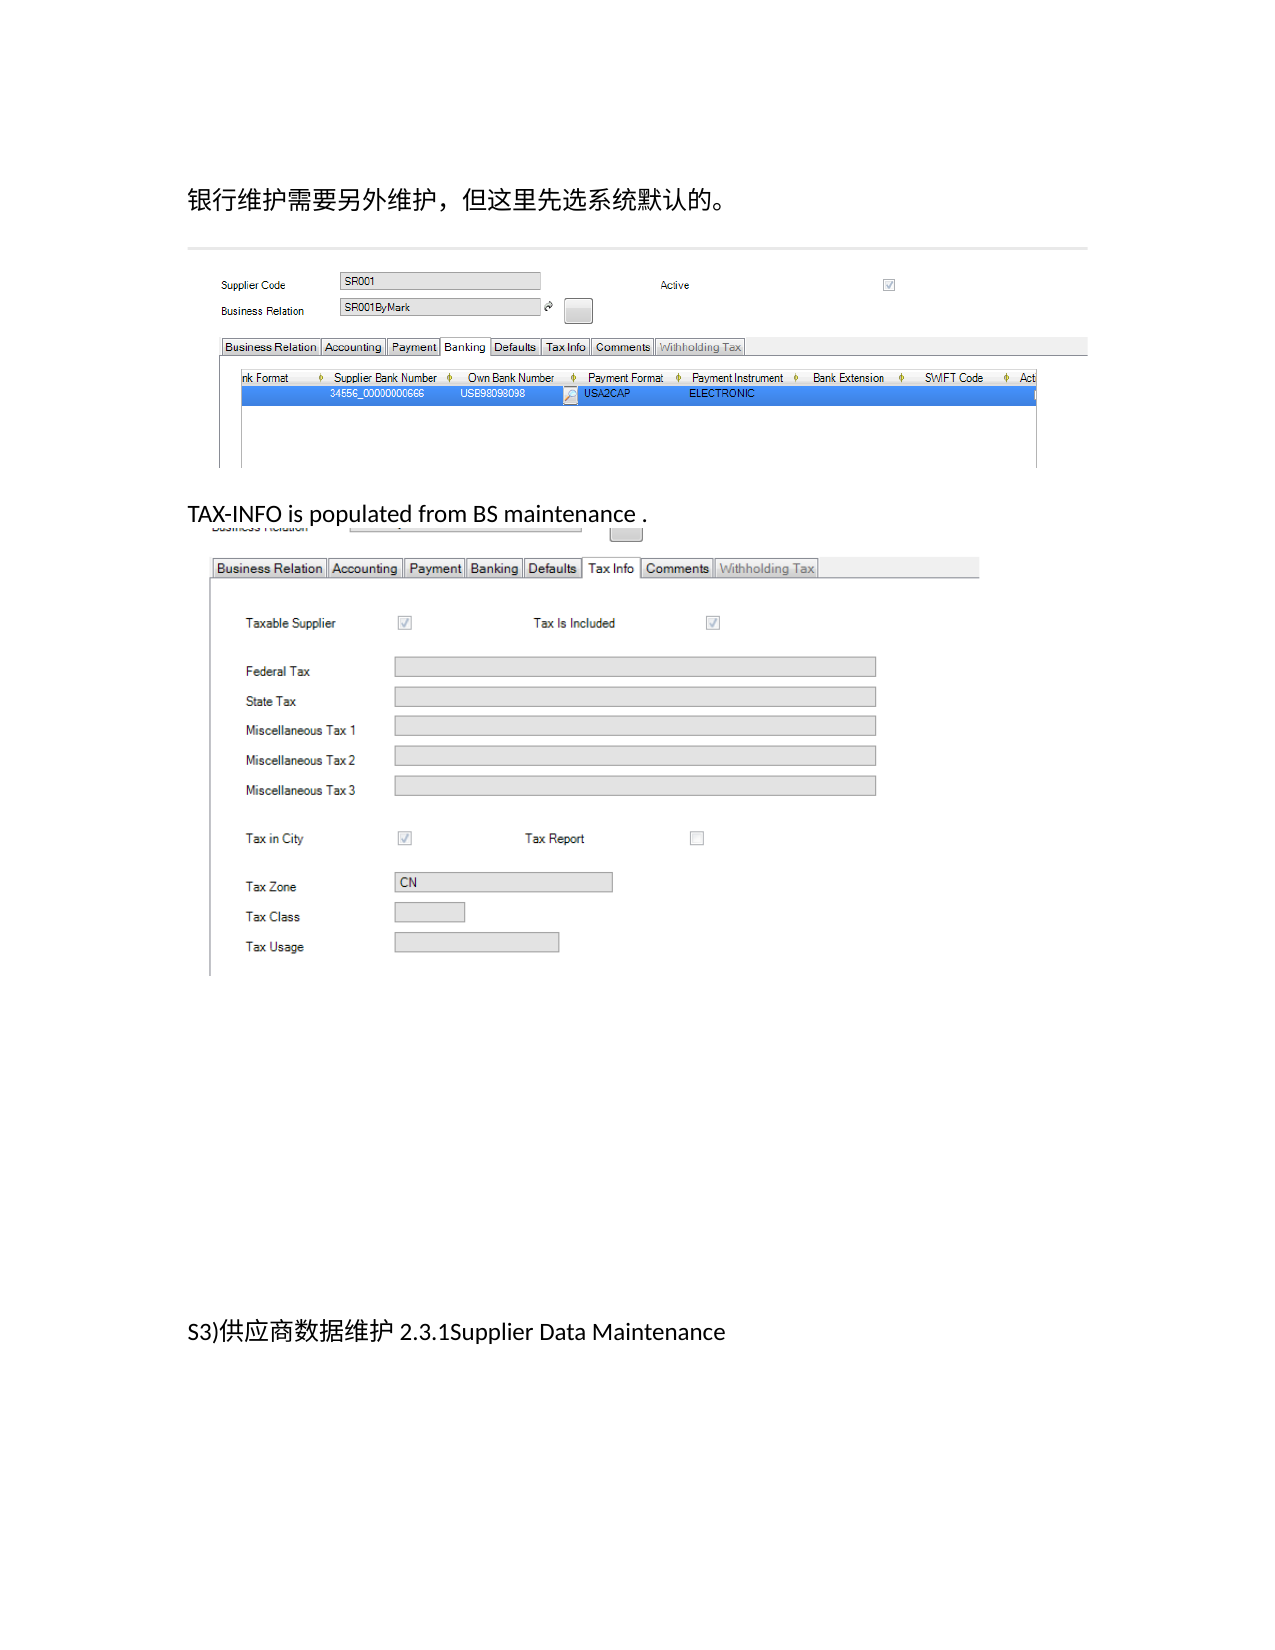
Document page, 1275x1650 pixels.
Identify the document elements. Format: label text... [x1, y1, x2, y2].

text TAX-INFO is populated from BS maintenance . [187, 498, 1087, 529]
picture [187, 247, 1088, 468]
text 银行维护需要另外维护，但这里先选系统默认的。 [187, 181, 1087, 217]
text S3)供应商数据维护2.3.1Supplier Data Maintenance [187, 1311, 1087, 1348]
picture [187, 528, 980, 976]
